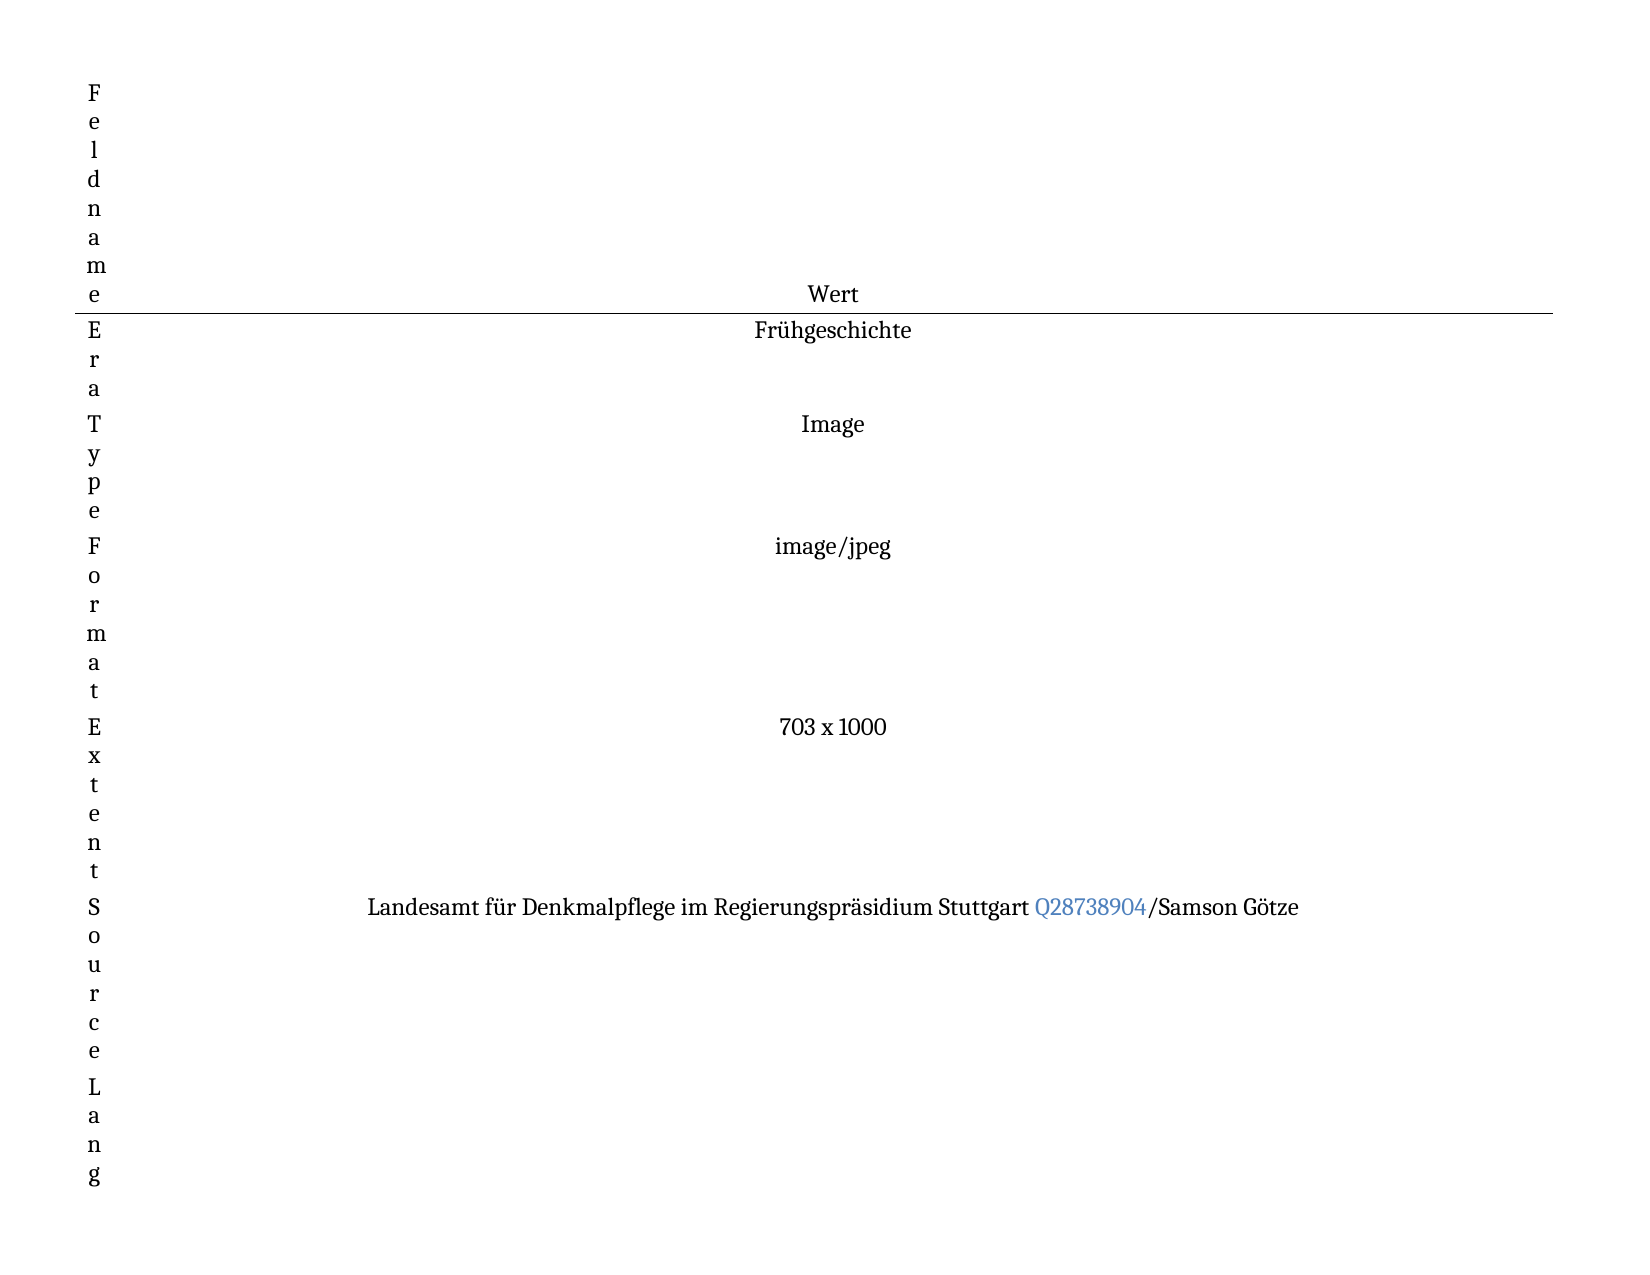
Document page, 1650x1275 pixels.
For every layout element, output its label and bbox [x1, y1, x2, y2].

table_header [64, 75, 1564, 1187]
